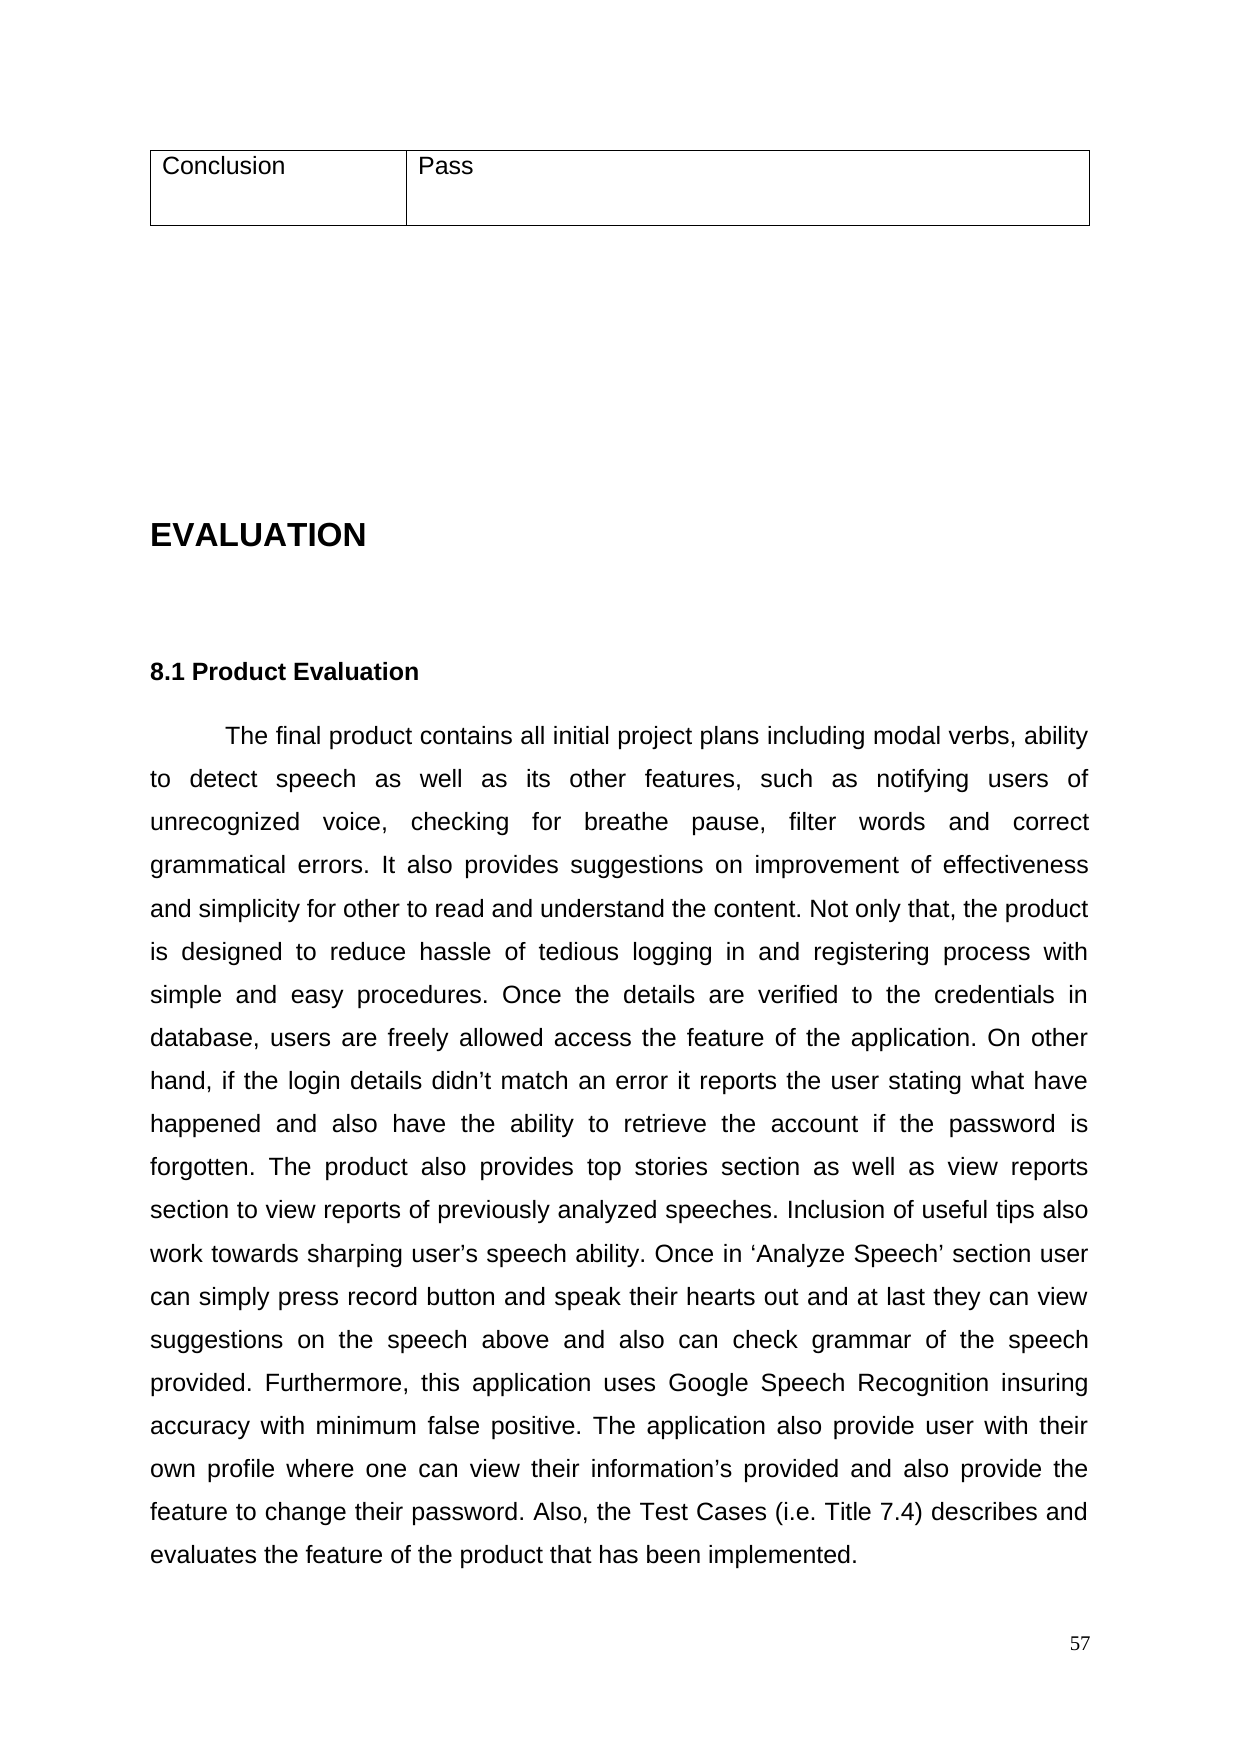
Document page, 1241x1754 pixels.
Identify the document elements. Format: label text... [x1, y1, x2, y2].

text The final product contains all initial project plans including modal verbs, ability to detect speech as well as its other features, such as notifying users of unrecognized voice, checking for breathe pause, filter words and correct grammatical errors. It also provides suggestions on improvement of effectiveness and simplicity for other to read and understand the content. Not only that, the product is designed to reduce hassle of tedious logging in and registering process with simple and easy procedures. Once the details are verified to the credentials in database, users are freely allowed access the feature of the application. On other hand, if the login details didn’t match an error it reports the user stating what have happened and also have the ability to retrieve the account if the password is forgotten. The product also provides top stories section as well as view reports section to view reports of previously analyzed speeches. Inclusion of useful tips also work towards sharping user’s speech ability. Once in ‘Analyze Speech’ section user can simply press record button and speak their hearts out and at last they can view suggestions on the speech above and also can check grammar of the speech provided. Furthermore, this application uses Google Speech Recognition insuring accuracy with minimum false positive. The application also provide user with their own profile where one can view their information’s provided and also provide the feature to change their password. Also, the Test Cases (i.e. Title 7.4) describes and evaluates the feature of the product that has been implemented. [150, 721, 1090, 1569]
table_cell Conclusion [151, 151, 406, 224]
text 8.1 Product Evaluation [150, 657, 1090, 686]
text EVALUATION [150, 515, 1090, 553]
table_cell Pass [407, 151, 1089, 224]
